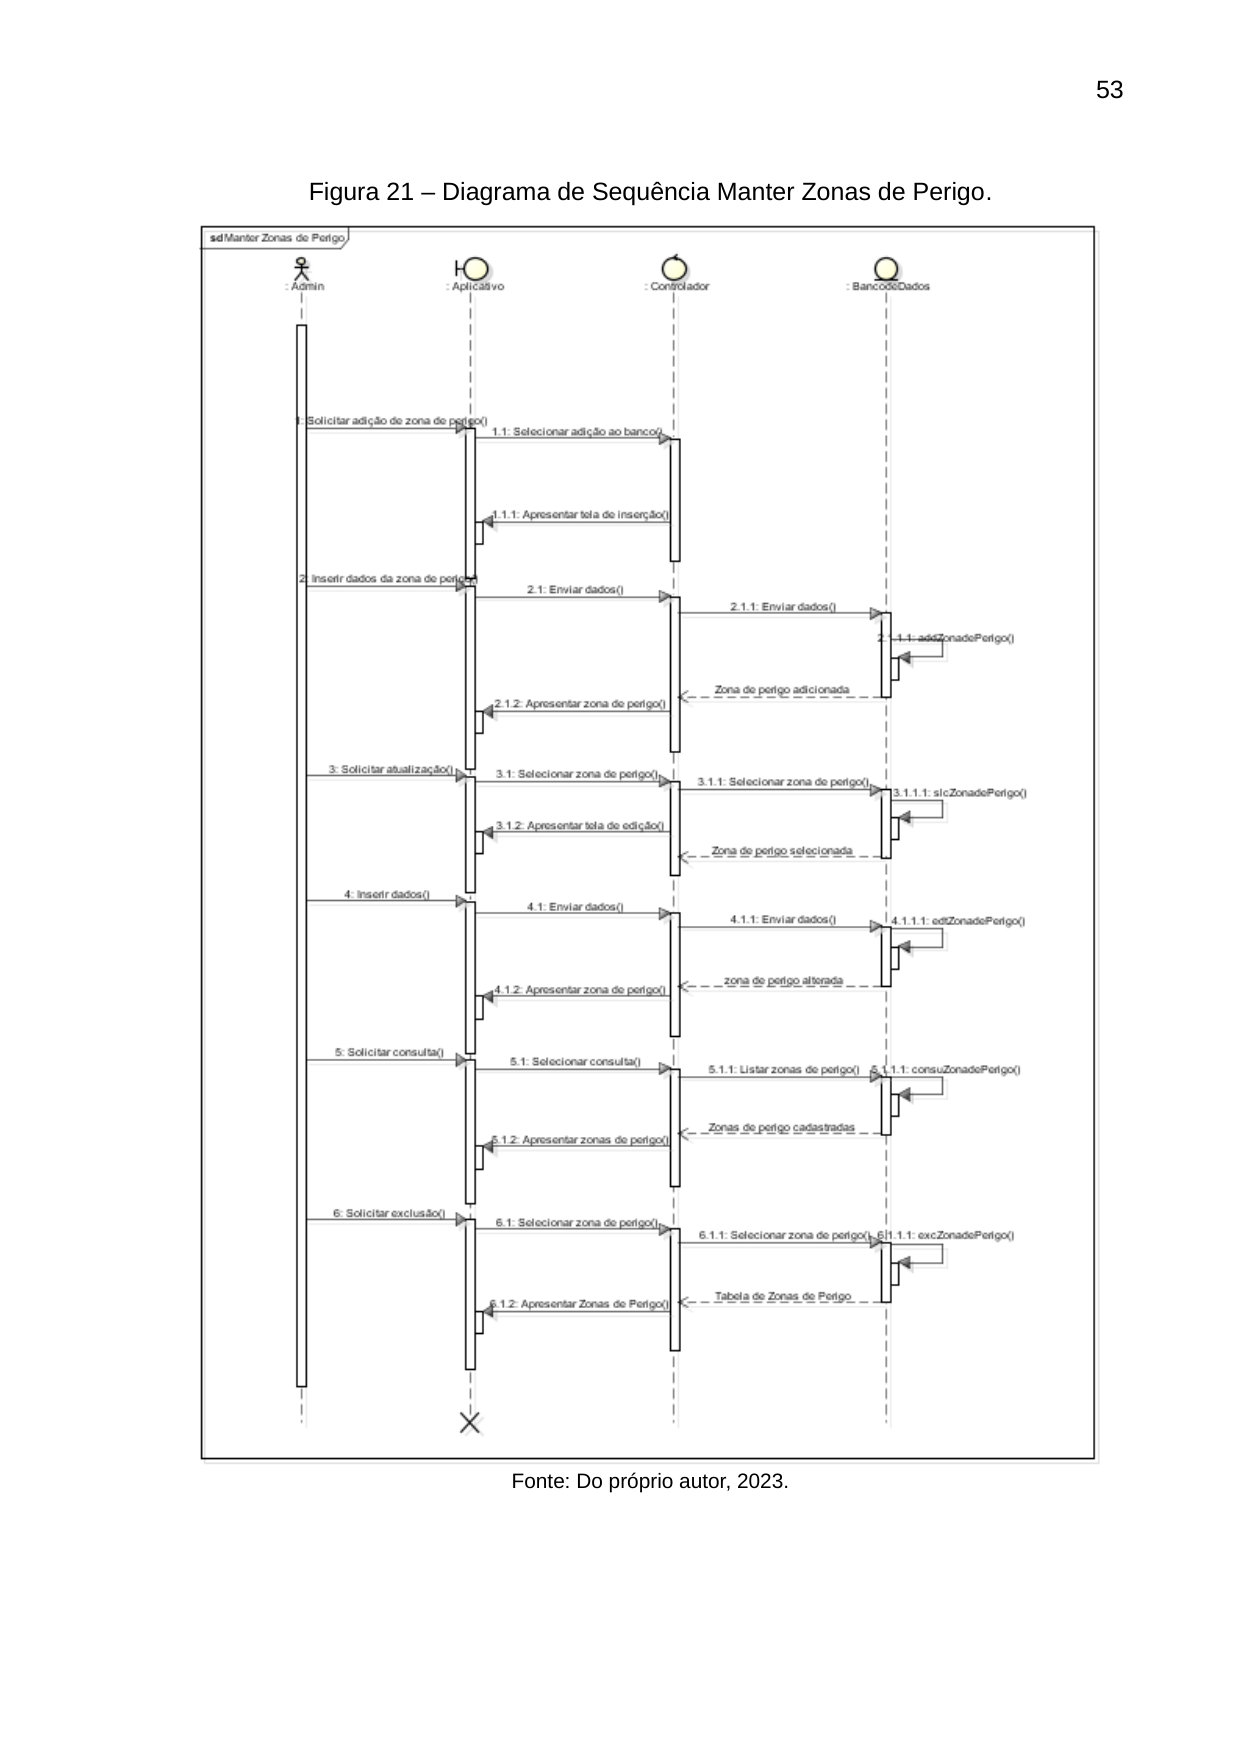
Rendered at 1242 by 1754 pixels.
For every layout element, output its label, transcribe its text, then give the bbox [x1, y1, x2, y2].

picture [198, 220, 1103, 1469]
text Fonte: Do próprio autor, 2023. [177, 1469, 1123, 1493]
